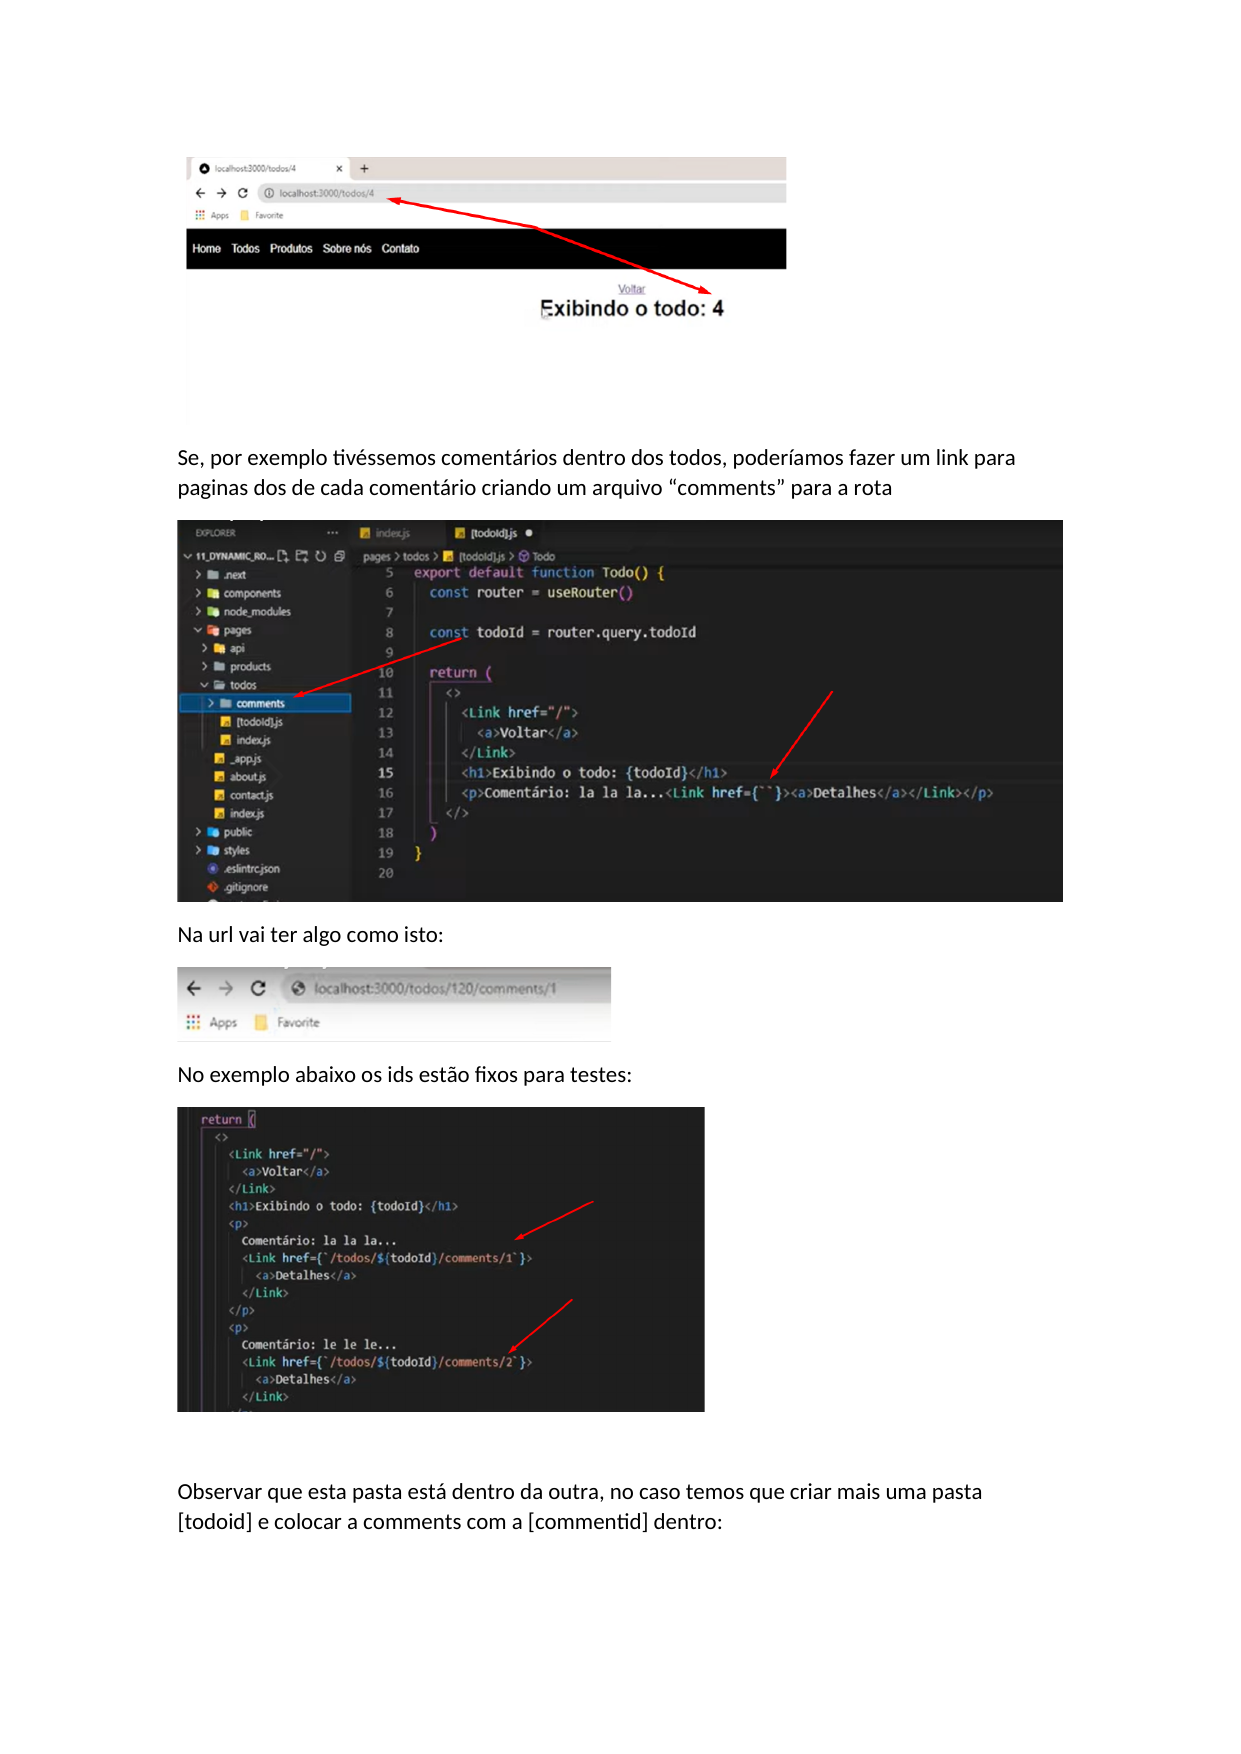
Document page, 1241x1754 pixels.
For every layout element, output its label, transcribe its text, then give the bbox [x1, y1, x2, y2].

text Se, por exemplo tivéssemos comentários dentro dos todos, poderíamos fazer um link para paginas dos de cada comentário criando um arquivo “comments” para a rota [177, 443, 1063, 501]
text Observar que esta pasta está dentro da outra, no caso temos que criar mais uma pasta [todoid] e colocar a comments com a [commentid] dentro: [177, 1477, 1063, 1535]
text No exemplo abaixo os ids estão fixos para testes: [177, 1060, 1063, 1088]
picture [177, 147, 787, 425]
picture [177, 967, 612, 1042]
picture [177, 520, 1063, 902]
picture [177, 1107, 705, 1412]
text Na url vai ter algo como isto: [177, 920, 1063, 948]
